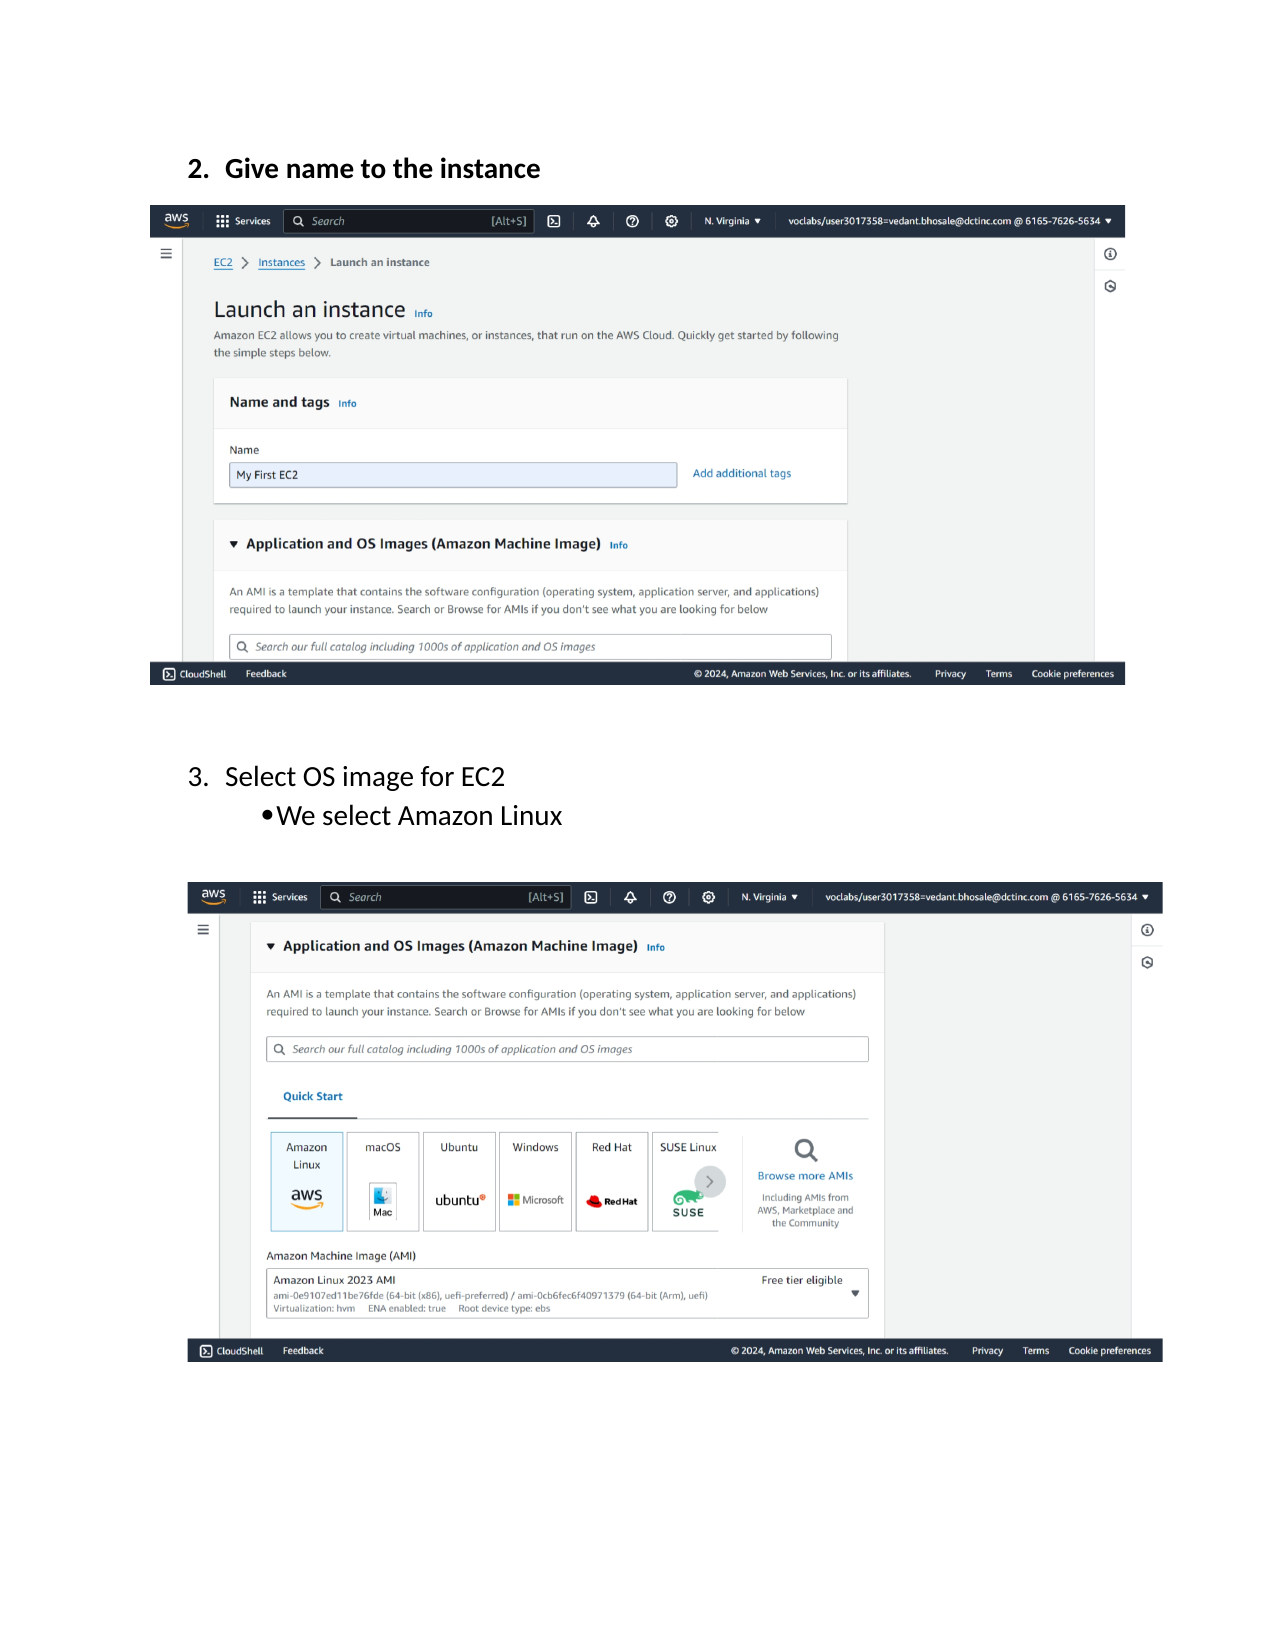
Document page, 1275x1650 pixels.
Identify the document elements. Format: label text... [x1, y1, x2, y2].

list Give name to the instance [187, 150, 1125, 186]
picture [187, 882, 1163, 1362]
list We select Amazon Linux [262, 797, 1125, 832]
picture [150, 205, 1125, 685]
list Select OS image for EC2 [187, 758, 1125, 794]
